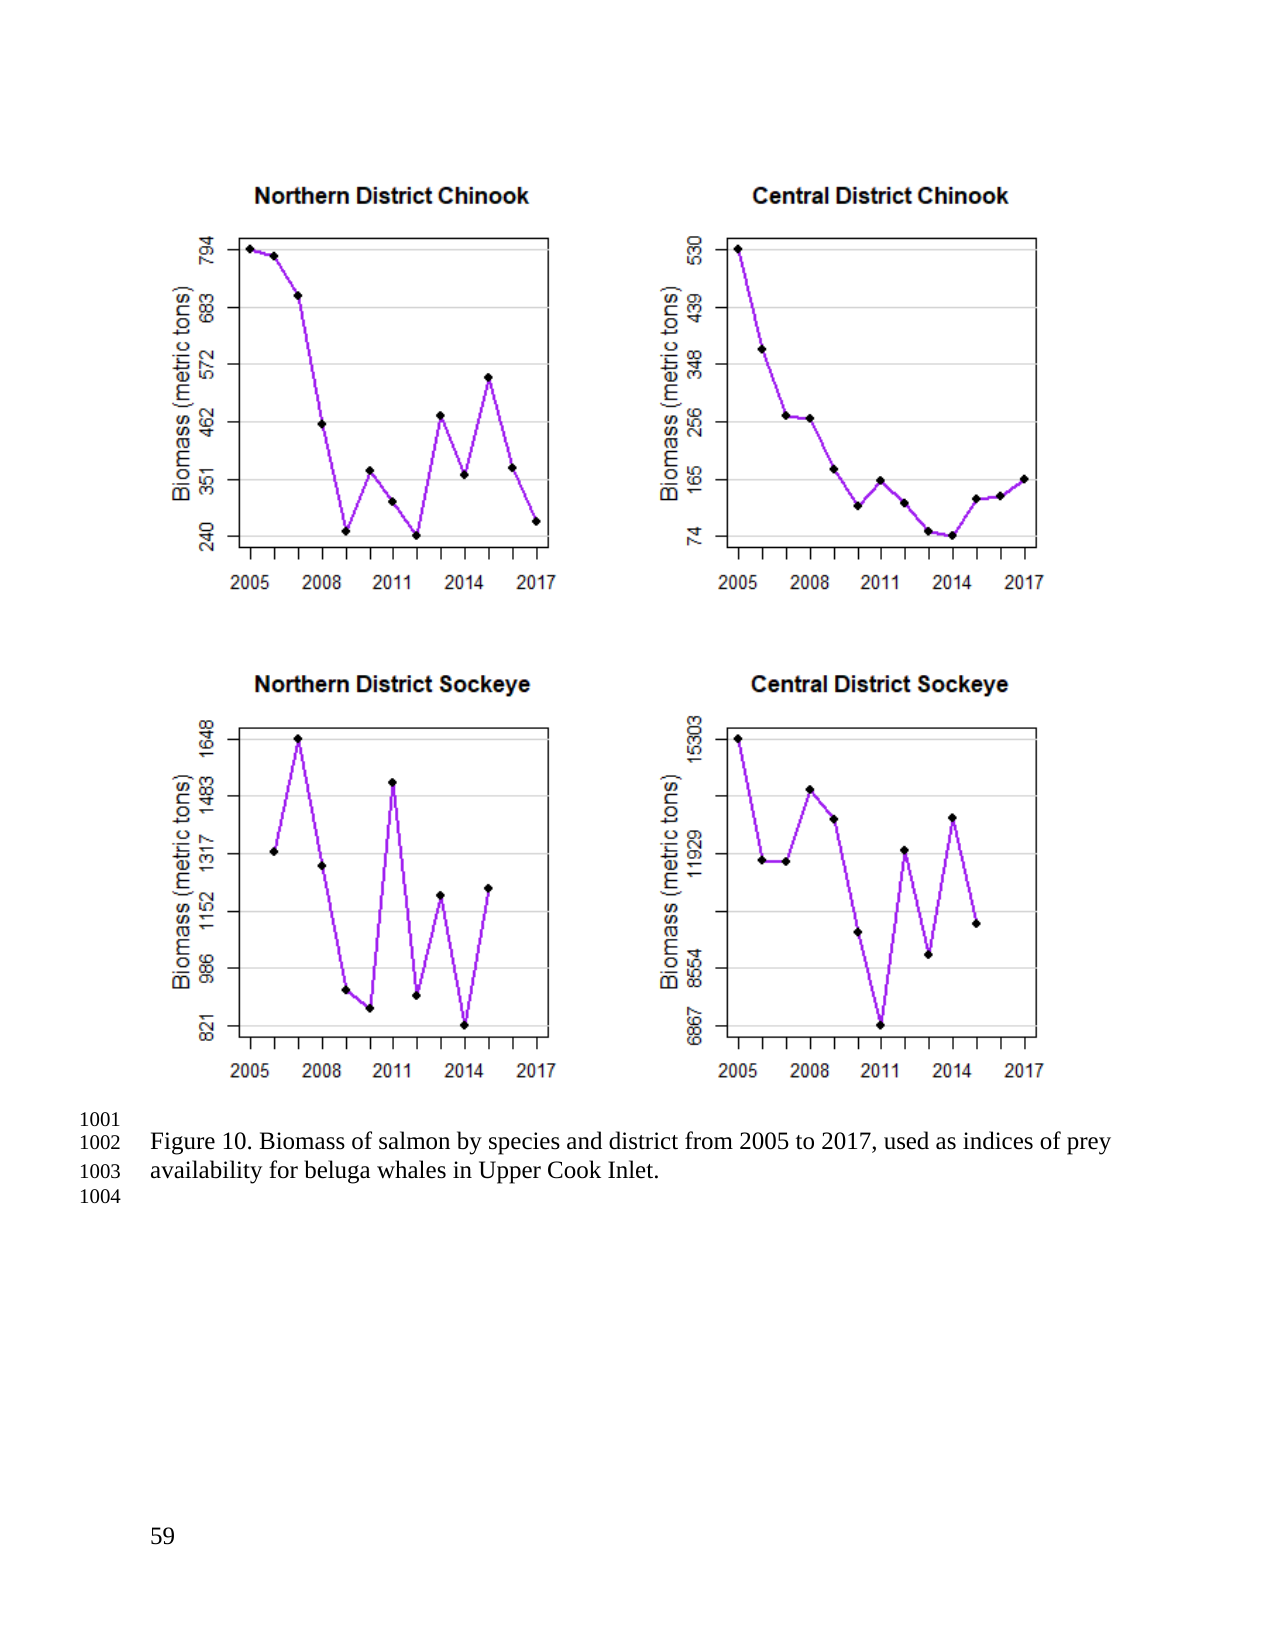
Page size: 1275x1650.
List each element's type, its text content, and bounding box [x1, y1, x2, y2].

picture [150, 150, 1125, 1127]
text Figure 10. Biomass of salmon by species and district from 2005 to 2017, used as indices of prey availability for beluga whales in Upper Cook Inlet. [150, 1127, 1125, 1184]
